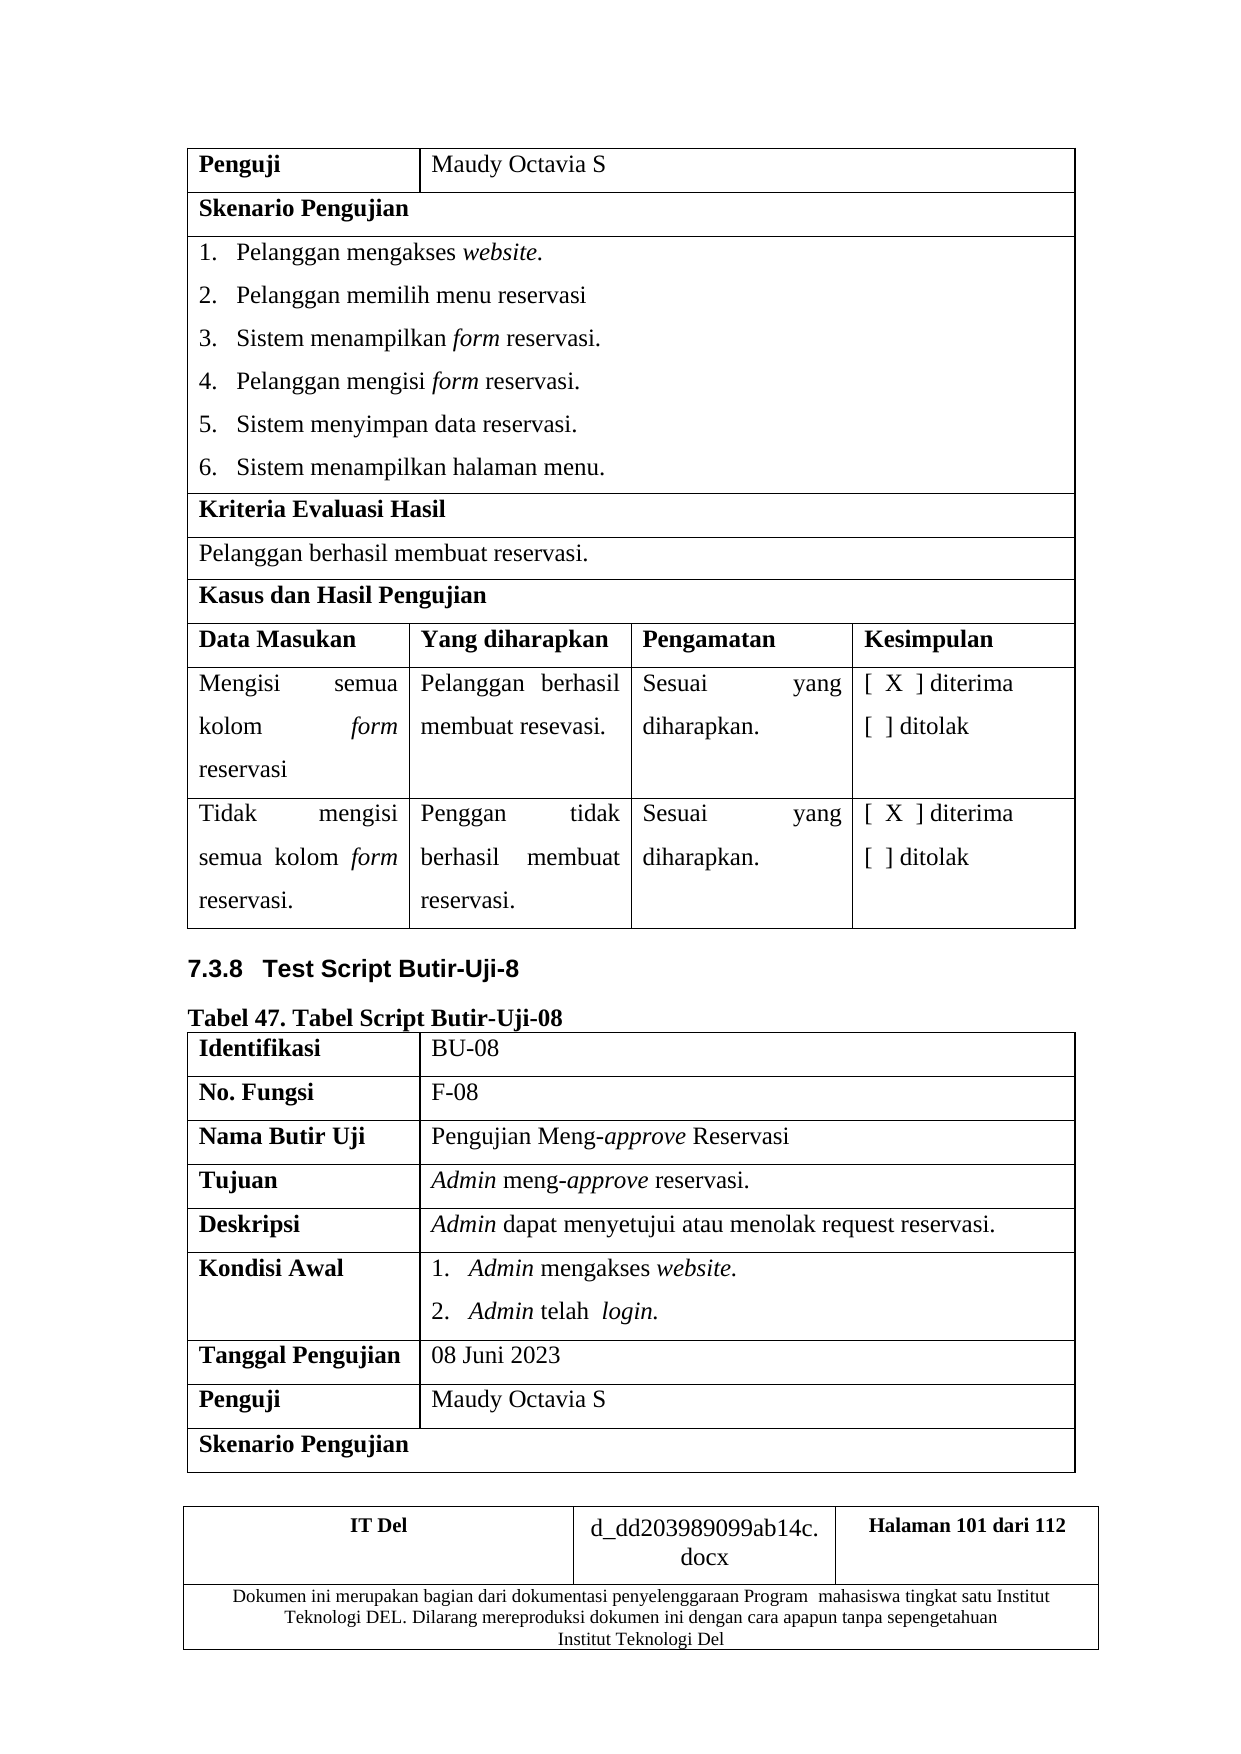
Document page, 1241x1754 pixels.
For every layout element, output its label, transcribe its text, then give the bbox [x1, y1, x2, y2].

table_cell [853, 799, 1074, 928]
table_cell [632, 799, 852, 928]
subtitle Test Script Butir-Uji-8 [187, 954, 1092, 983]
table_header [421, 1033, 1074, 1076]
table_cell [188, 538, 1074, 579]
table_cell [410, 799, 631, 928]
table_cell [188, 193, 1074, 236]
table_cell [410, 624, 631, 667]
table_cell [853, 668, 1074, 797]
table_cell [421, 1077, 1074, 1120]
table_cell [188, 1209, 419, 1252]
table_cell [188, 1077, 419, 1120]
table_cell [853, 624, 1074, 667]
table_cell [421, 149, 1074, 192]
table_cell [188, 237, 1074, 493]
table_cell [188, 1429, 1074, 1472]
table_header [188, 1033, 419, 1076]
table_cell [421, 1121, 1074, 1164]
text Tabel 47. Tabel Script Butir-Uji-08 [187, 1003, 1092, 1032]
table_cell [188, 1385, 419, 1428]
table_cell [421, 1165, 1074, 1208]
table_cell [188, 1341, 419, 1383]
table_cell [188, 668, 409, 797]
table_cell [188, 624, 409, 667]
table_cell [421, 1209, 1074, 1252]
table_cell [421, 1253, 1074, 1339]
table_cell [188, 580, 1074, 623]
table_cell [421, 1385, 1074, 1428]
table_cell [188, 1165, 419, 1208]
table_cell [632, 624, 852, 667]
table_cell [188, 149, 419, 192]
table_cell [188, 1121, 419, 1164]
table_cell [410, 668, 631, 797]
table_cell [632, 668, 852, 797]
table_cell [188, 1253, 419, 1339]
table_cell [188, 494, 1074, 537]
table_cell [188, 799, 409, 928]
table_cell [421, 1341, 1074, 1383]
